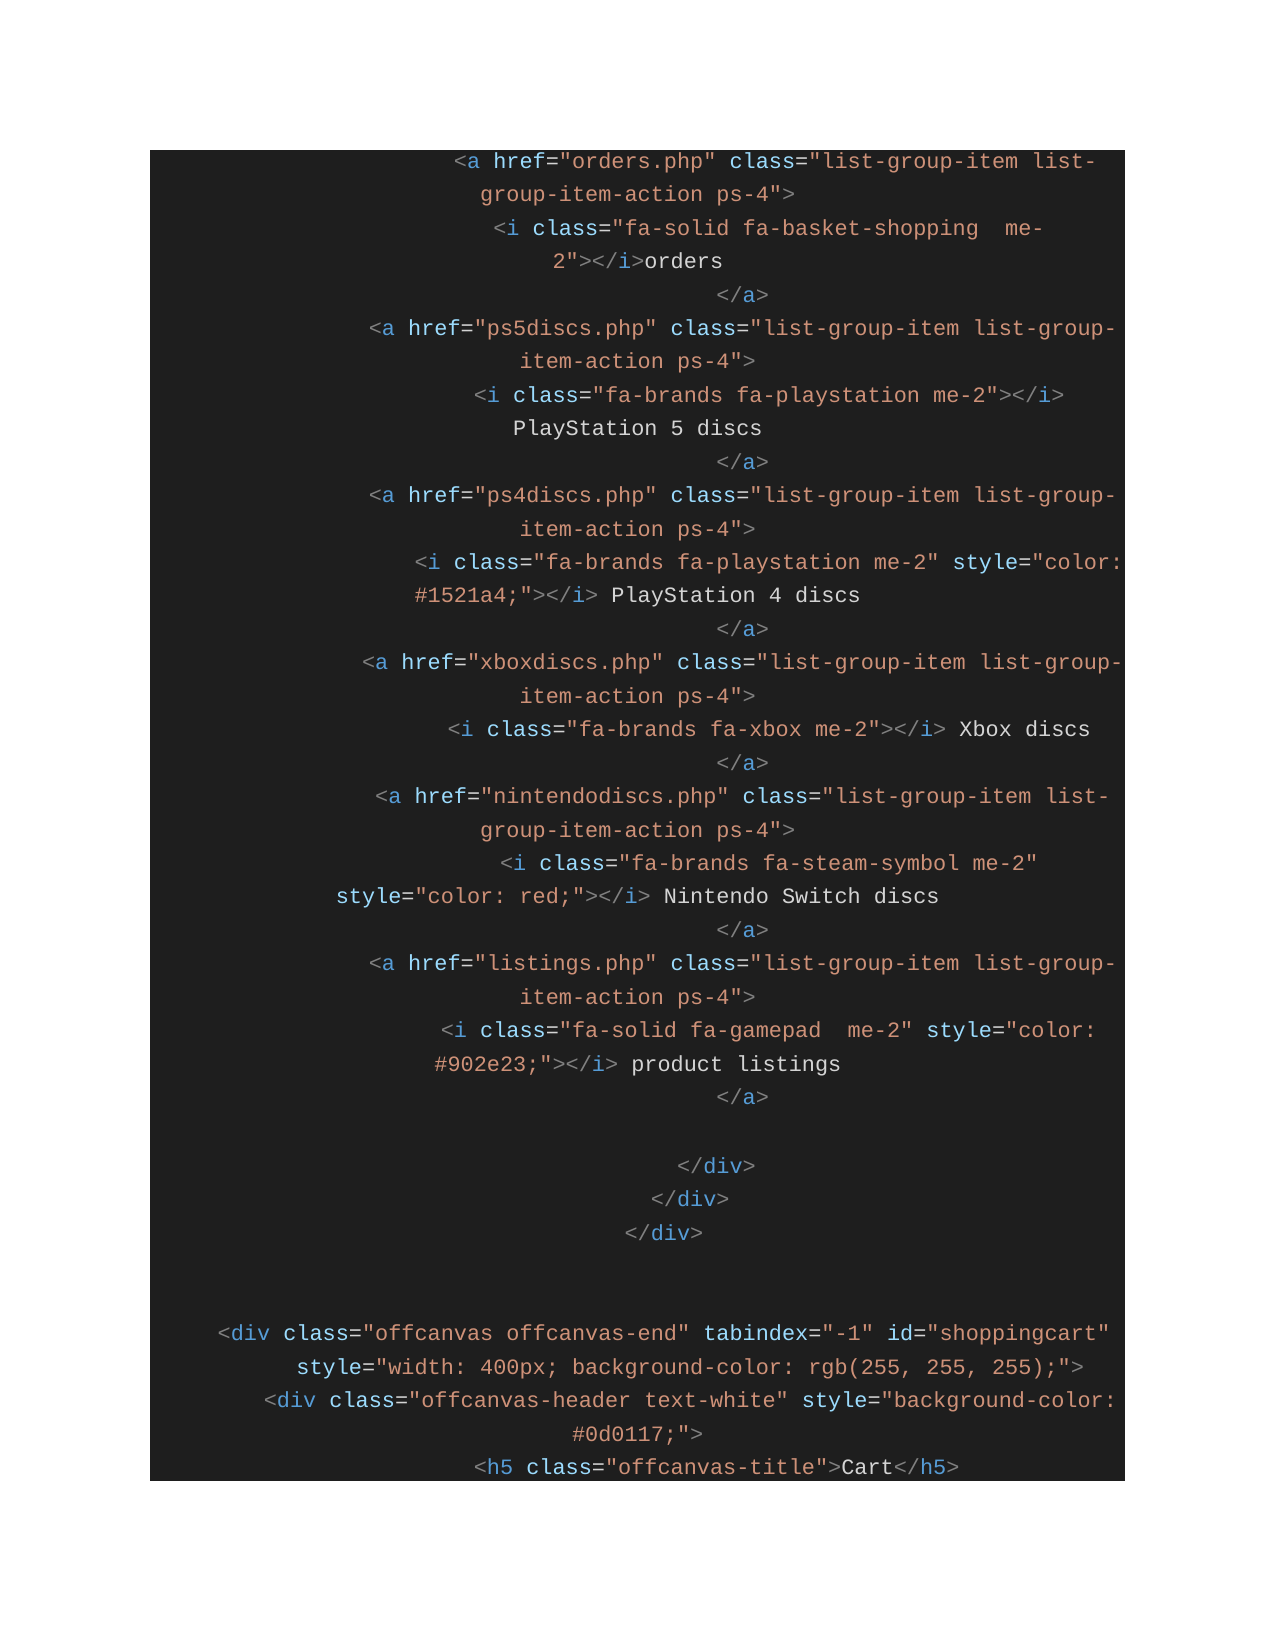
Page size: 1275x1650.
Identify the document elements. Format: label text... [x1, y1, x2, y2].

text <a href="listings.php" class="list-group-item list-group-item-action ps-4"> [150, 952, 1125, 1011]
text <a href="nintendodiscs.php" class="list-group-item list-group-item-action ps-4"> [150, 785, 1125, 843]
text <a href="ps5discs.php" class="list-group-item list-group-item-action ps-4"> [150, 317, 1125, 375]
text <i class="fa-solid fa-gamepad me-2" style="color: #902e23;"></i> product listings [150, 1019, 1125, 1078]
text </a> [150, 1086, 1125, 1111]
text <i class="fa-brands fa-playstation me-2" style="color: #1521a4;"></i> PlayStation 4 discs [150, 551, 1125, 609]
text </a> [150, 919, 1125, 944]
text <div class="offcanvas-header text-white" style="background-color: #0d0117;"> [150, 1389, 1125, 1447]
text <i class="fa-solid fa-basket-shopping me-2"></i>orders [150, 217, 1125, 275]
text <i class="fa-brands fa-xbox me-2"></i> Xbox discs [150, 718, 1125, 743]
text <i class="fa-brands fa-playstation me-2"></i> PlayStation 5 discs [150, 384, 1125, 442]
text style="width: 400px; background-color: rgb(255, 255, 255);"> [150, 1356, 1125, 1381]
text </div> [150, 1222, 1125, 1247]
text </a> [150, 618, 1125, 643]
text <i class="fa-brands fa-steam-symbol me-2" style="color: red;"></i> Nintendo Switch discs [150, 852, 1125, 910]
text </div> [150, 1189, 1125, 1213]
text </a> [150, 752, 1125, 777]
text <a href="ps4discs.php" class="list-group-item list-group-item-action ps-4"> [150, 484, 1125, 543]
text <a href="xboxdiscs.php" class="list-group-item list-group-item-action ps-4"> [150, 652, 1125, 710]
text </div> [150, 1155, 1125, 1180]
text <h5 class="offcanvas-title">Cart</h5> [150, 1456, 1125, 1481]
text </a> [150, 284, 1125, 308]
text <div class="offcanvas offcanvas-end" tabindex="-1" id="shoppingcart" [150, 1322, 1125, 1347]
text </a> [150, 451, 1125, 476]
text <a href="orders.php" class="list-group-item list-group-item-action ps-4"> [150, 150, 1125, 208]
